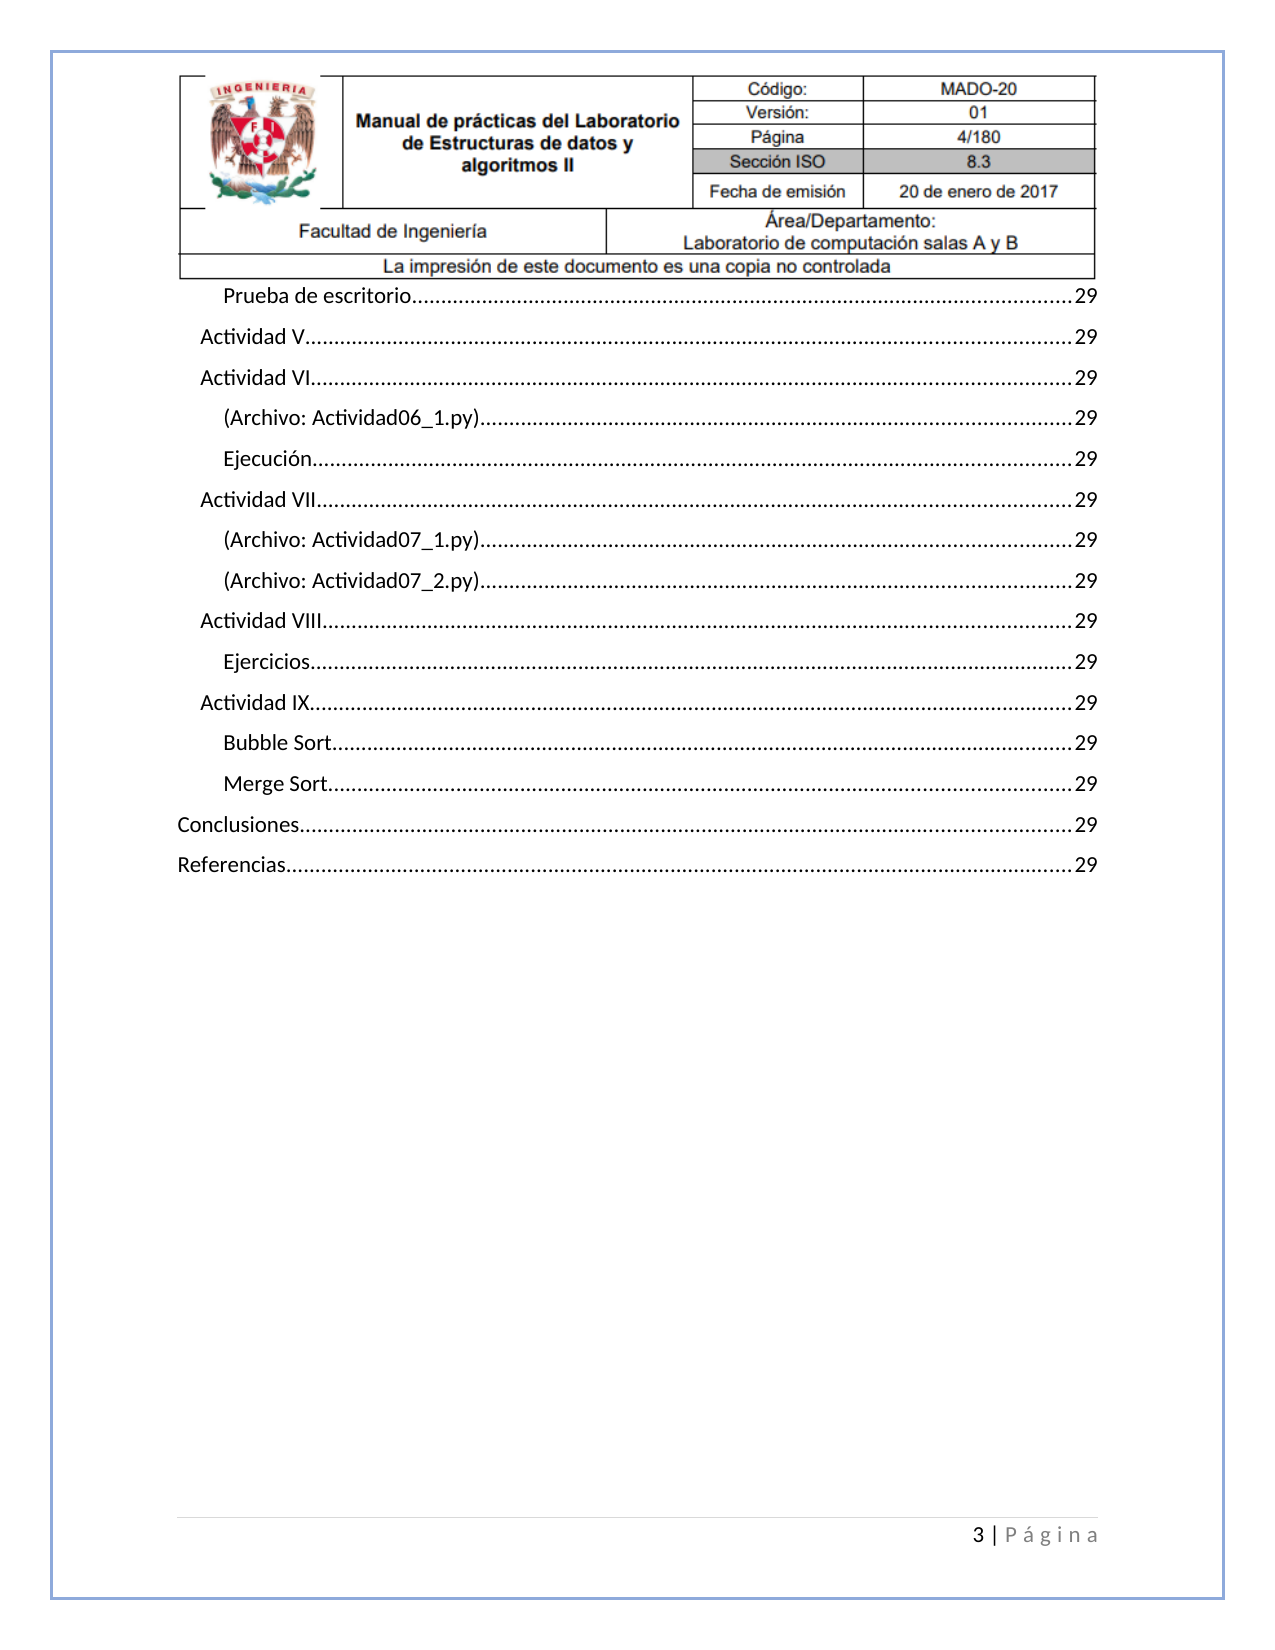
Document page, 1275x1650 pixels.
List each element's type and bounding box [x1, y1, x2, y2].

picture [177, 73, 1098, 282]
